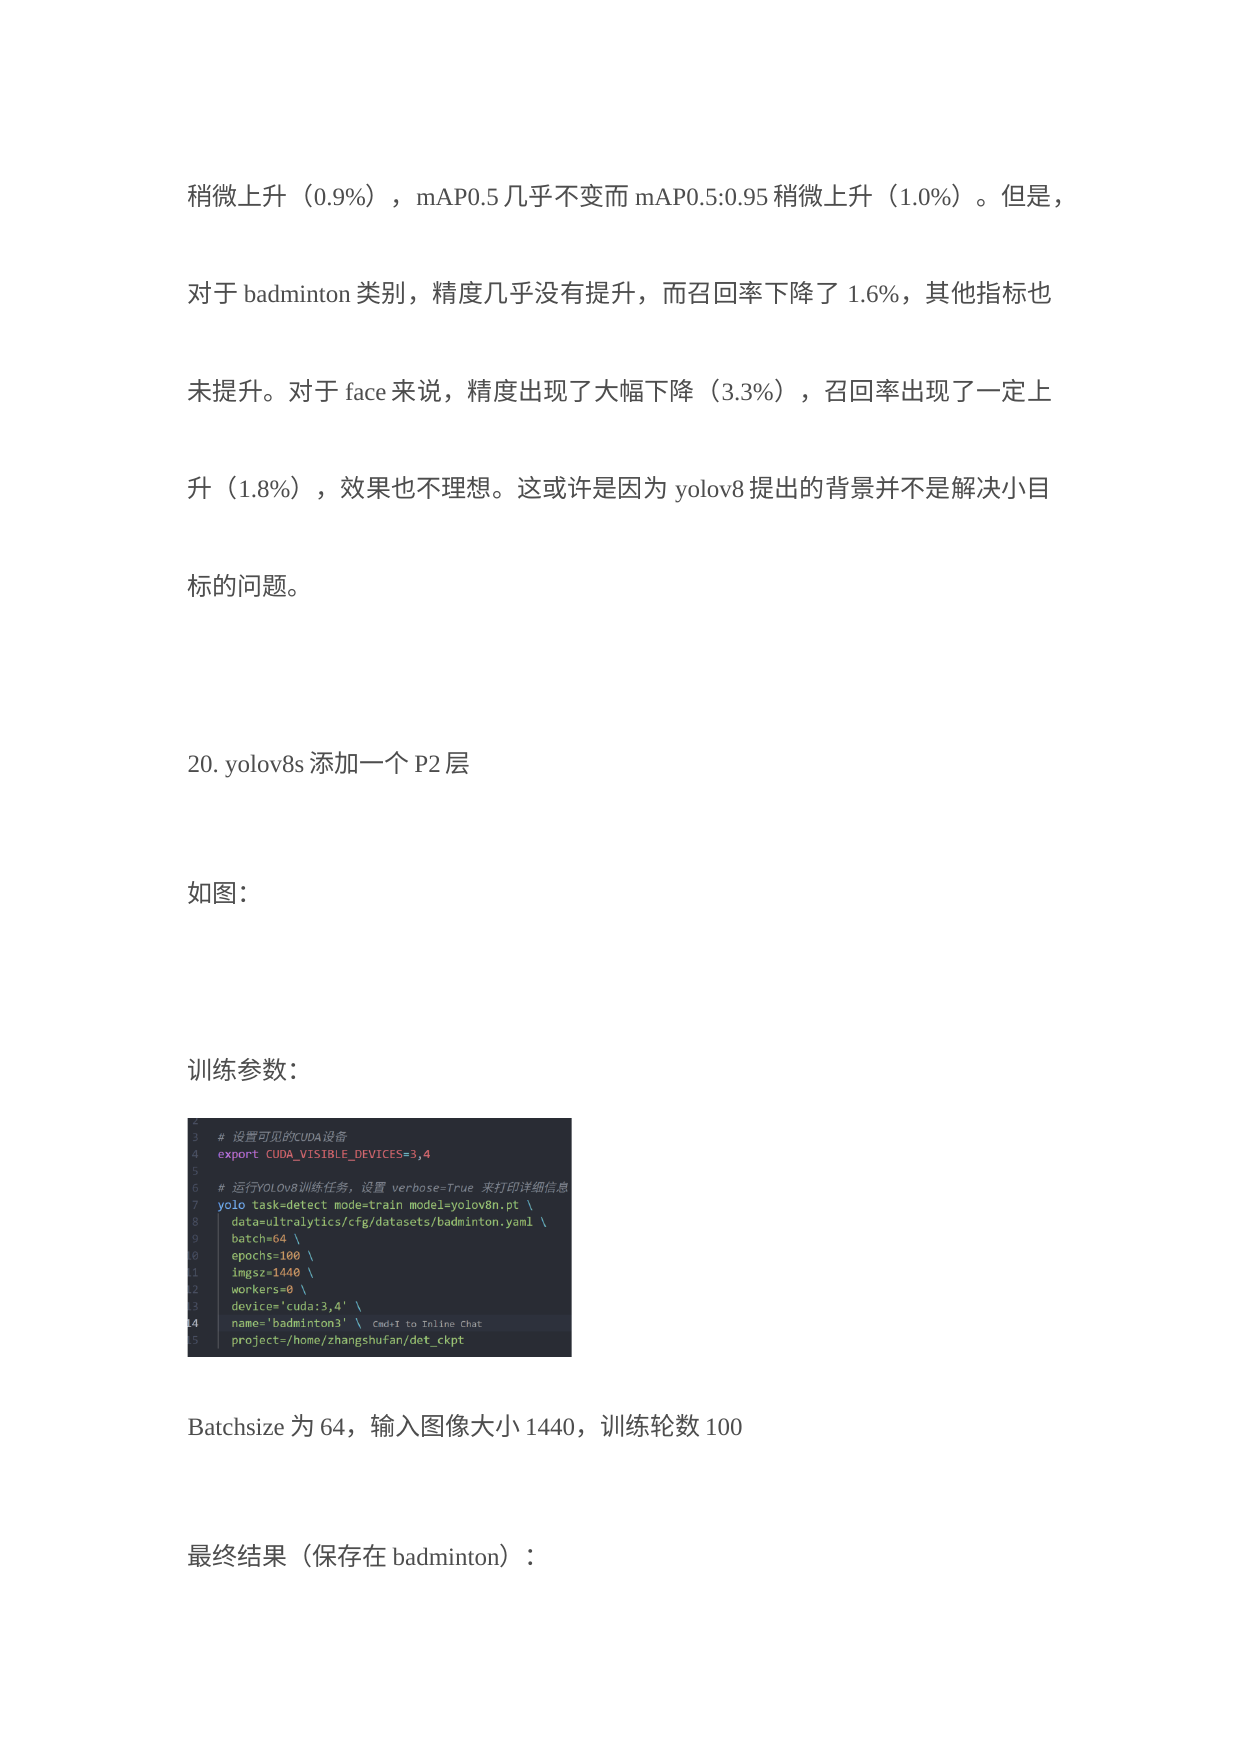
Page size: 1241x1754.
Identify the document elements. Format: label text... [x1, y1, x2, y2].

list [187, 162, 1053, 617]
list yolov8s添加一个P2层 [187, 729, 1053, 794]
text Batchsize为64，输入图像大小1440，训练轮数100 [187, 1392, 1053, 1457]
list 最终结果（保存在badminton）： [187, 1522, 1053, 1587]
picture [187, 1118, 572, 1357]
list 如图： [187, 859, 1053, 973]
list 训练参数： [187, 1036, 1053, 1101]
